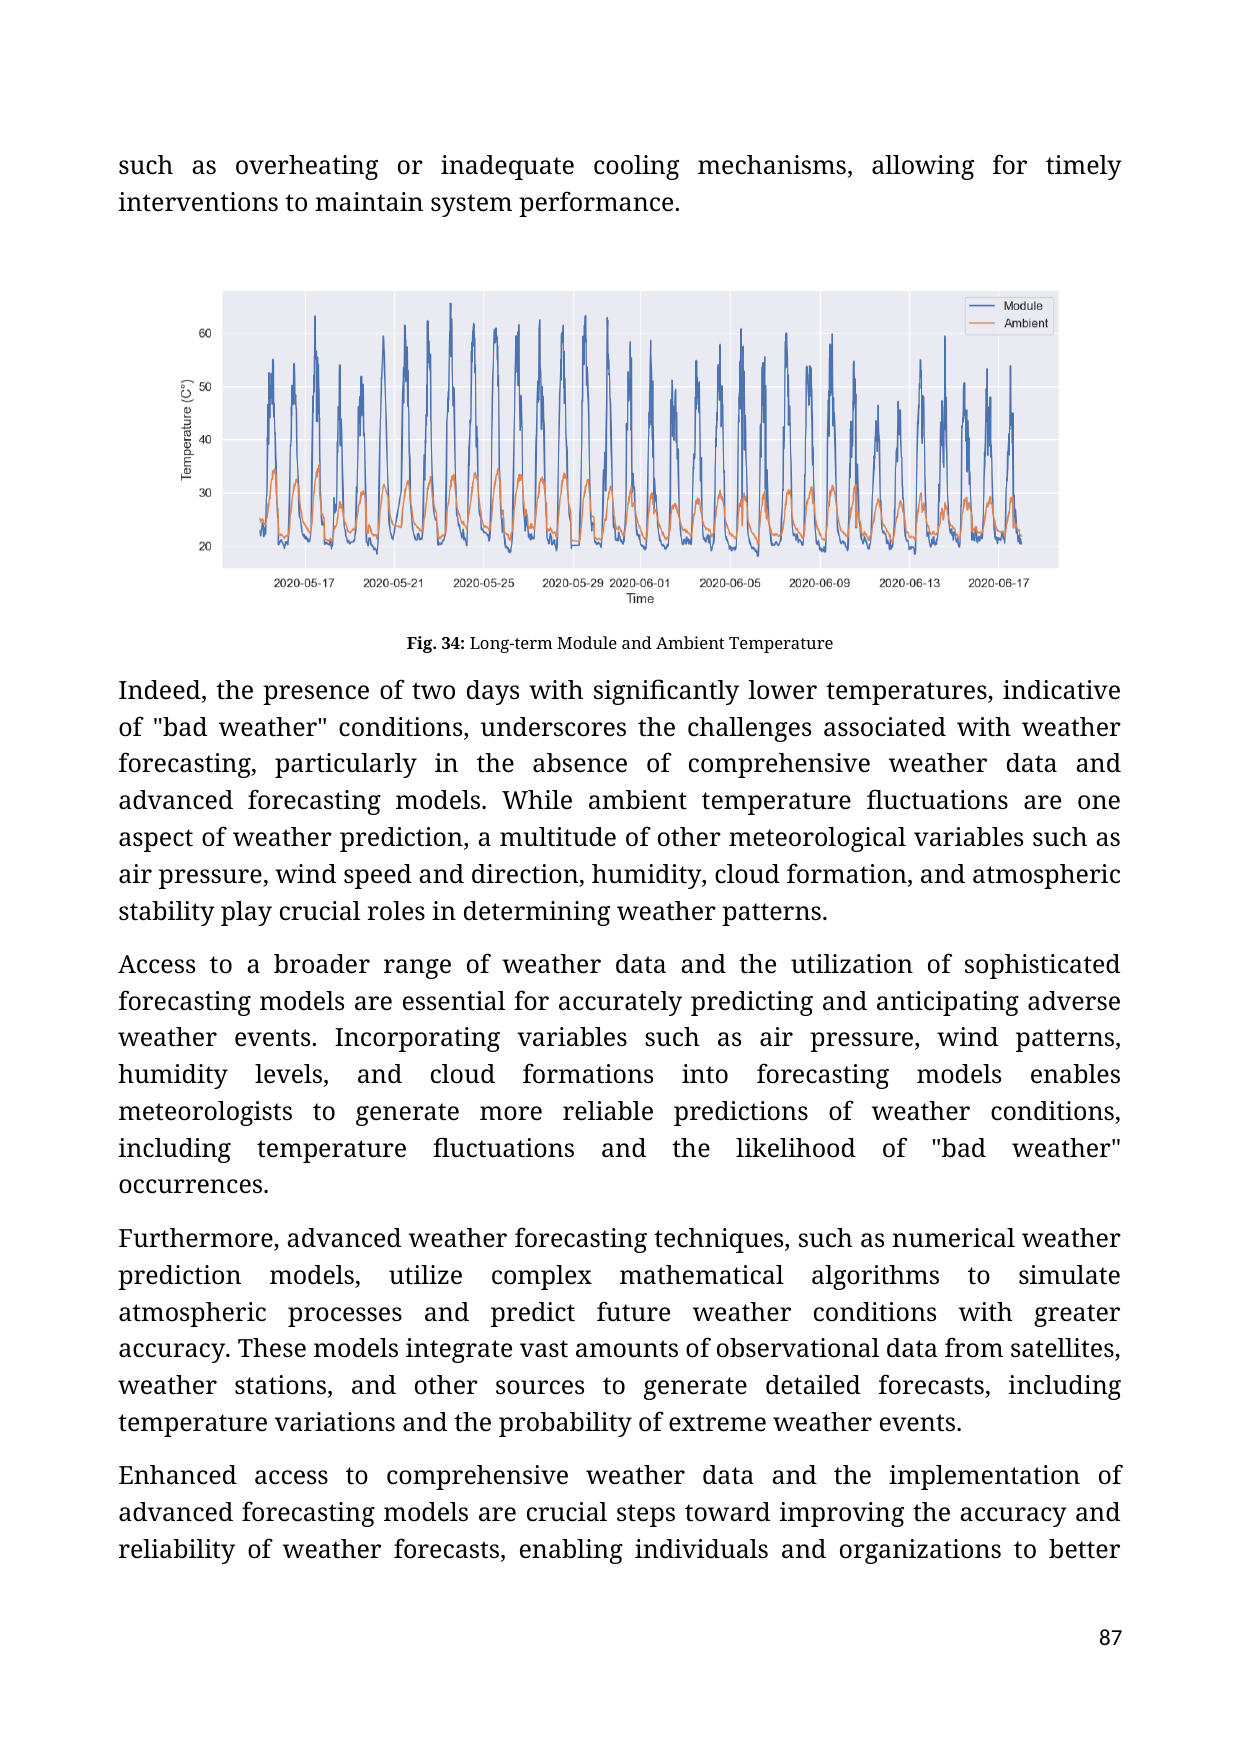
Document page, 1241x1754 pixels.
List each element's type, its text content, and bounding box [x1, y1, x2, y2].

picture [175, 291, 1066, 613]
text Fig. 34: Long-term Module and Ambient Temperature [118, 631, 1122, 654]
text Access to a broader range of weather data and the utilization of sophisticated forecasting models are essential for accurately predicting and anticipating adverse weather events. Incorporating variables such as air pressure, wind patterns, humidity levels, and cloud formations into forecasting models enables meteorologists to generate more reliable predictions of weather conditions, including temperature fluctuations and the likelihood of "bad weather" occurrences. [118, 947, 1122, 1201]
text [118, 148, 1122, 218]
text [118, 1458, 1122, 1566]
text Furthermore, advanced weather forecasting techniques, such as numerical weather prediction models, utilize complex mathematical algorithms to simulate atmospheric processes and predict future weather conditions with greater accuracy. These models integrate vast amounts of observational data from satellites, weather stations, and other sources to generate detailed forecasts, including temperature variations and the probability of extreme weather events. [118, 1221, 1122, 1438]
text Indeed, the presence of two days with significantly lower temperatures, indicative of "bad weather" conditions, underscores the challenges associated with weather forecasting, particularly in the absence of comprehensive weather data and advanced forecasting models. While ambient temperature fluctuations are one aspect of weather prediction, a multitude of other meteorological variables such as air pressure, wind speed and direction, humidity, cloud formation, and atmospheric stability play crucial roles in determining weather patterns. [118, 672, 1122, 927]
